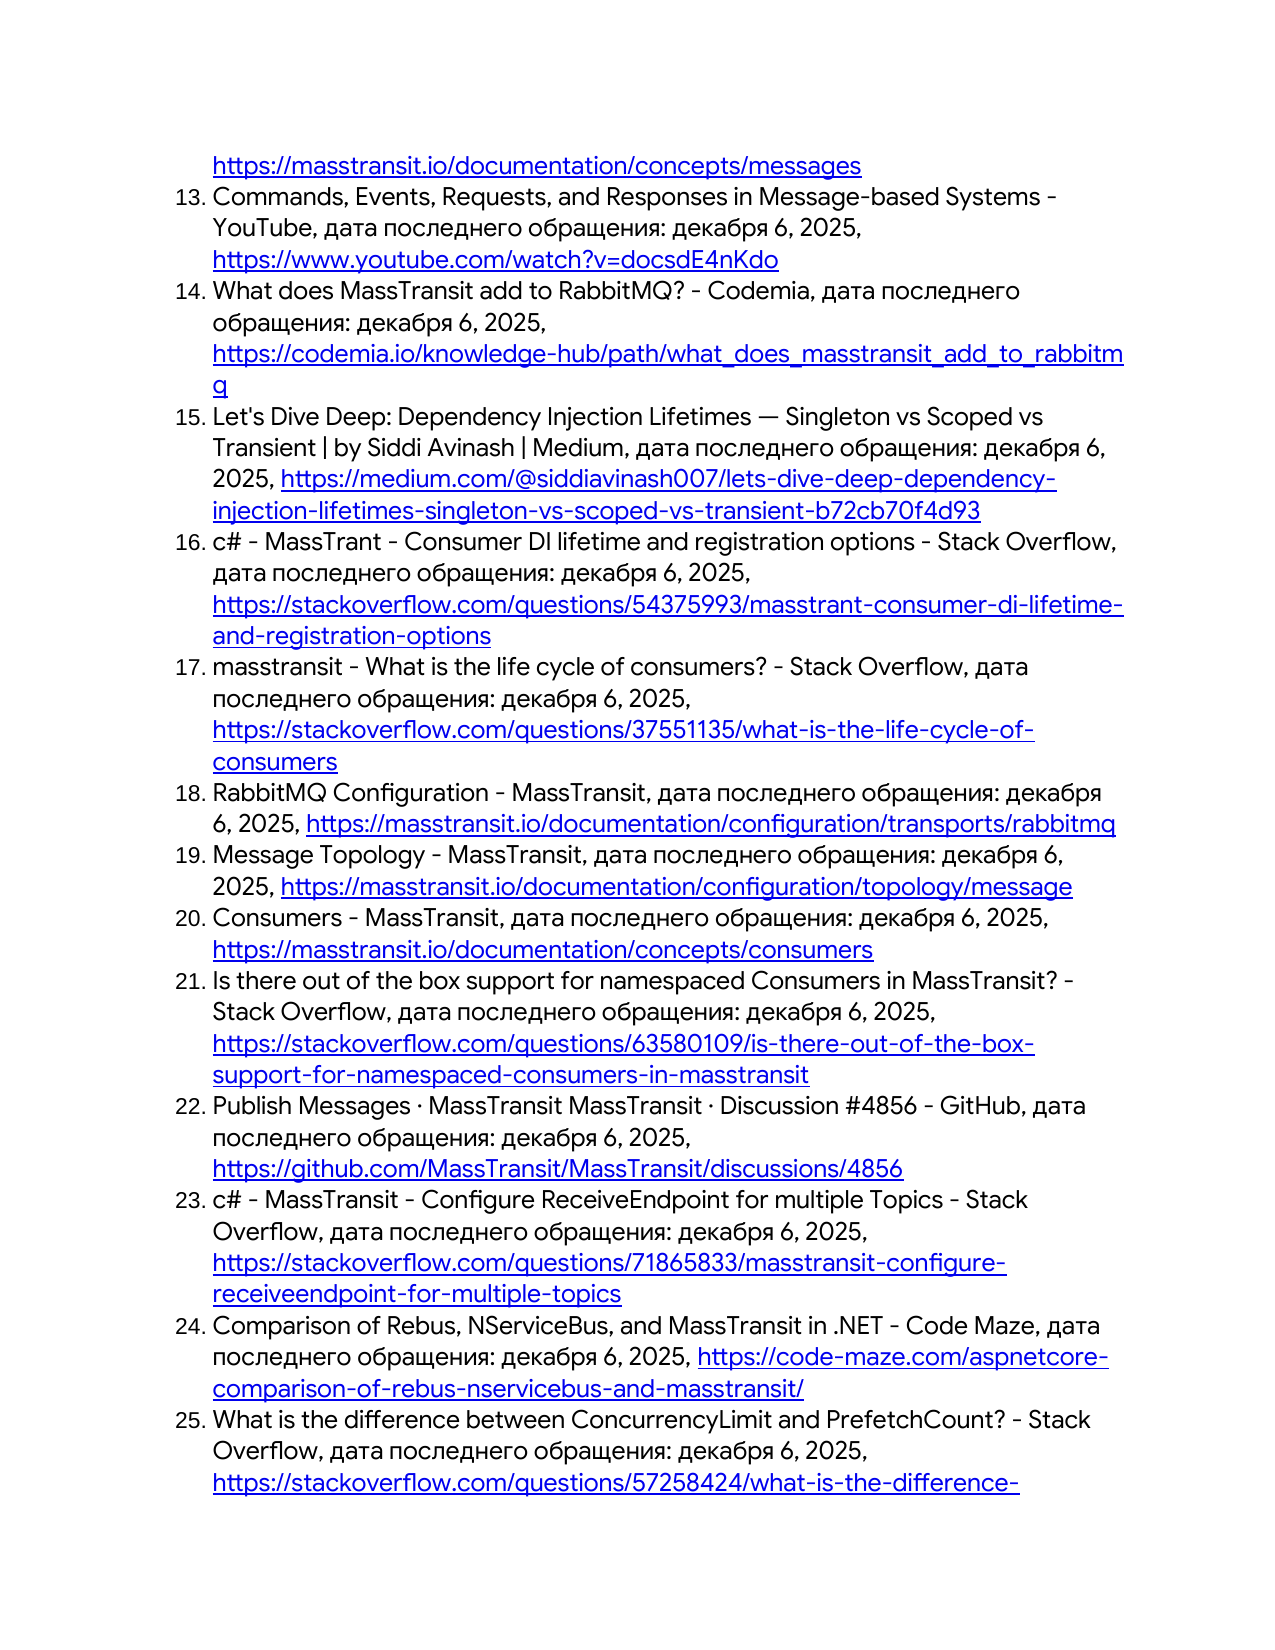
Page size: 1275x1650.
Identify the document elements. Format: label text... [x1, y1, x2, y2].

list What does MassTransit add to RabbitMQ? - Codemia, дата последнего обращения: декабря 6, 2025, https://codemia.io/knowledge-hub/path/what_does_masstransit_add_to_rabbitmq [175, 275, 1125, 401]
list Comparison of Rebus, NServiceBus, and MassTransit in .NET - Code Maze, дата последнего обращения: декабря 6, 2025, https://code-maze.com/aspnetcore-comparison-of-rebus-nservicebus-and-masstransit/ [175, 1310, 1125, 1404]
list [175, 1404, 1125, 1498]
list masstransit - What is the life cycle of consumers? - Stack Overflow, дата последнего обращения: декабря 6, 2025, https://stackoverflow.com/questions/37551135/what-is-the-life-cycle-of-consumers [175, 652, 1125, 777]
list Consumers - MassTransit, дата последнего обращения: декабря 6, 2025, https://masstransit.io/documentation/concepts/consumers [175, 902, 1125, 965]
list Let's Dive Deep: Dependency Injection Lifetimes — Singleton vs Scoped vs Transient | by Siddi Avinash | Medium, дата последнего обращения: декабря 6, 2025, https://medium.com/@siddiavinash007/lets-dive-deep-dependency-injection-lifetimes-singleton-vs-scoped-vs-transient-b72cb70f4d93 [175, 401, 1125, 526]
list Publish Messages · MassTransit MassTransit · Discussion #4856 - GitHub, дата последнего обращения: декабря 6, 2025, https://github.com/MassTransit/MassTransit/discussions/4856 [175, 1091, 1125, 1185]
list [175, 150, 1125, 181]
list RabbitMQ Configuration - MassTransit, дата последнего обращения: декабря 6, 2025, https://masstransit.io/documentation/configuration/transports/rabbitmq [175, 777, 1125, 840]
list c# - MassTransit - Configure ReceiveEndpoint for multiple Topics - Stack Overflow, дата последнего обращения: декабря 6, 2025, https://stackoverflow.com/questions/71865833/masstransit-configure-receiveendpoint-for-multiple-topics [175, 1185, 1125, 1310]
list c# - MassTrant - Consumer DI lifetime and registration options - Stack Overflow, дата последнего обращения: декабря 6, 2025, https://stackoverflow.com/questions/54375993/masstrant-consumer-di-lifetime-and-registration-options [175, 526, 1125, 652]
list Commands, Events, Requests, and Responses in Message-based Systems - YouTube, дата последнего обращения: декабря 6, 2025, https://www.youtube.com/watch?v=docsdE4nKdo [175, 181, 1125, 275]
list Message Topology - MassTransit, дата последнего обращения: декабря 6, 2025, https://masstransit.io/documentation/configuration/topology/message [175, 840, 1125, 902]
list Is there out of the box support for namespaced Consumers in MassTransit? - Stack Overflow, дата последнего обращения: декабря 6, 2025, https://stackoverflow.com/questions/63580109/is-there-out-of-the-box-support-for-namespaced-consumers-in-masstransit [175, 965, 1125, 1091]
